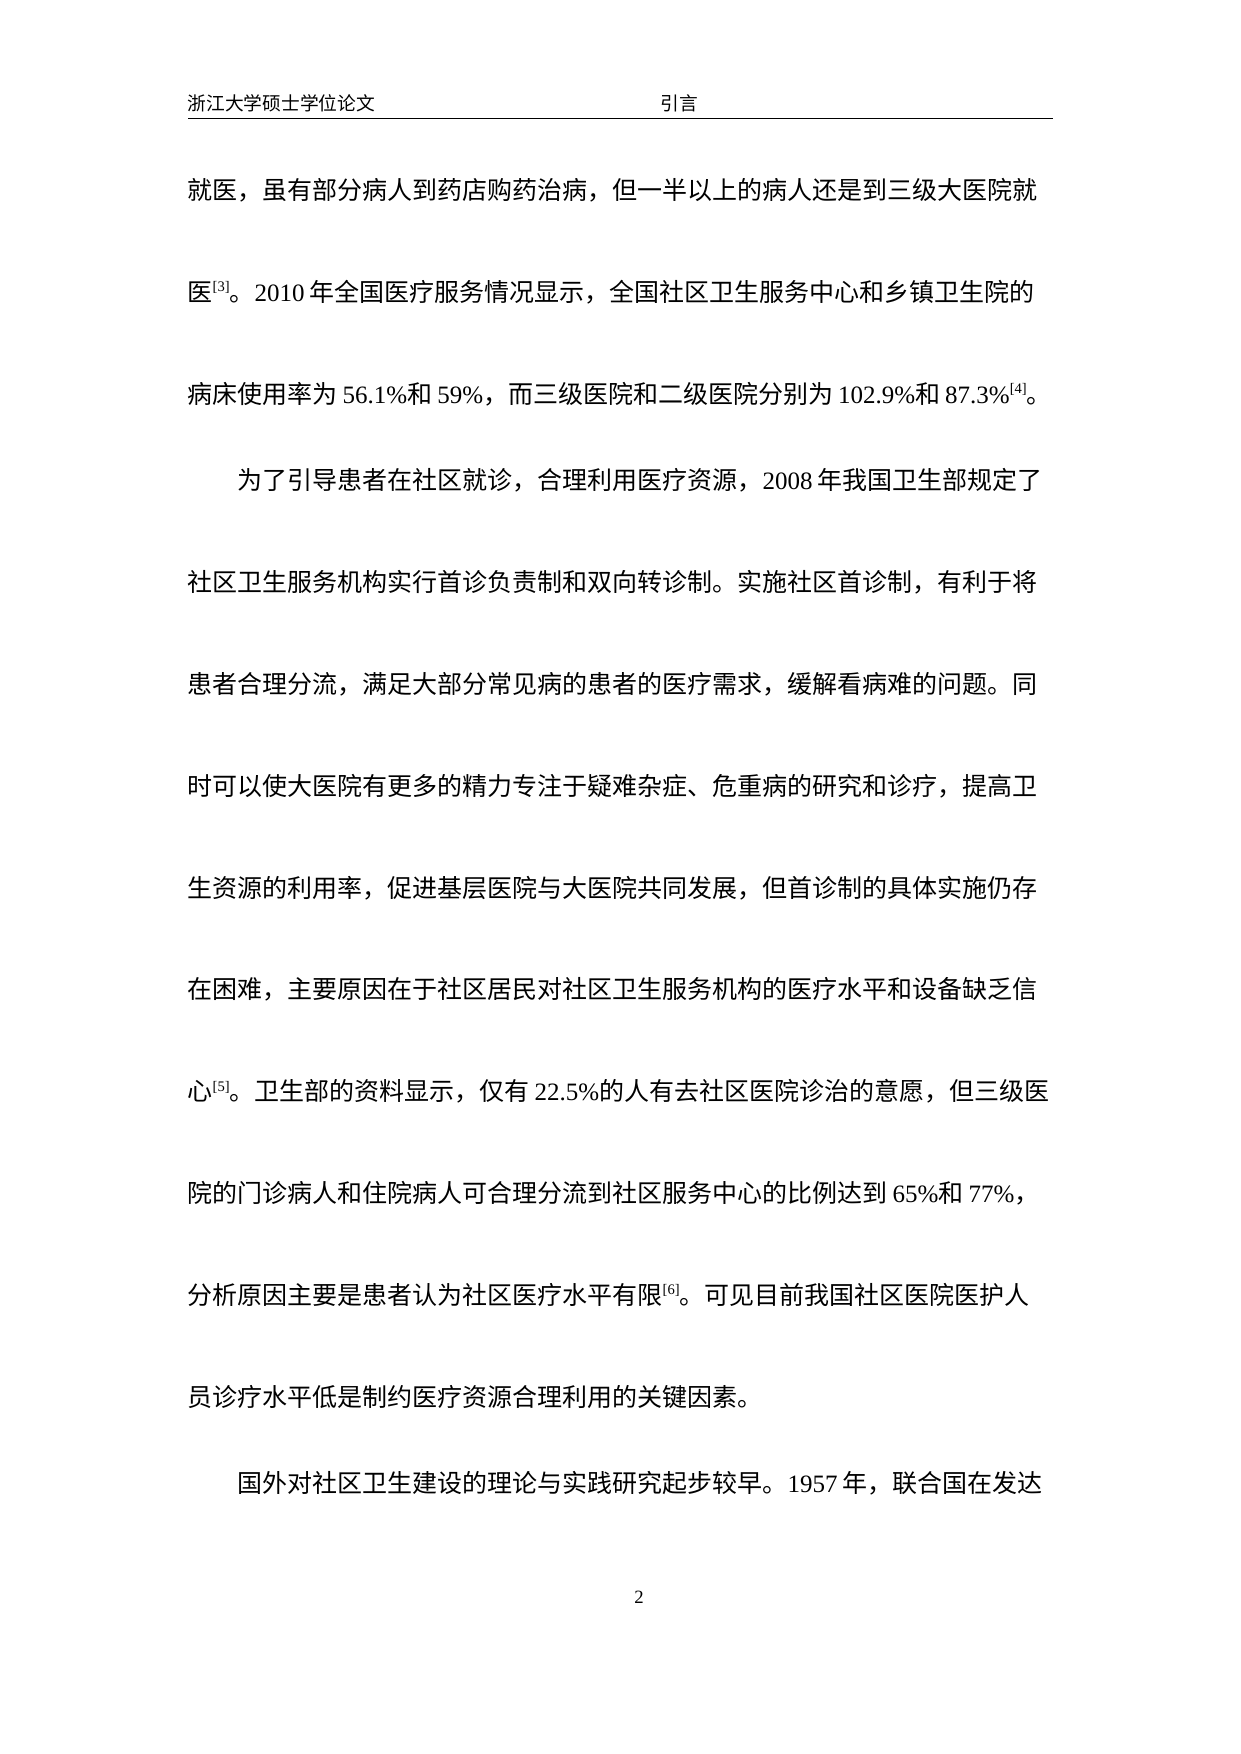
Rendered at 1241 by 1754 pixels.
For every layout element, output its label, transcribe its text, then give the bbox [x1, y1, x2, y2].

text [187, 1448, 1053, 1516]
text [187, 155, 1053, 427]
text 为了引导患者在社区就诊，合理利用医疗资源，2008年我国卫生部规定了社区卫生服务机构实行首诊负责制和双向转诊制。实施社区首诊制，有利于将患者合理分流，满足大部分常见病的患者的医疗需求，缓解看病难的问题。同时可以使大医院有更多的精力专注于疑难杂症、危重病的研究和诊疗，提高卫生资源的利用率，促进基层医院与大医院共同发展，但首诊制的具体实施仍存在困难，主要原因在于社区居民对社区卫生服务机构的医疗水平和设备缺乏信心[5]。卫生部的资料显示，仅有22.5%的人有去社区医院诊治的意愿，但三级医院的门诊病人和住院病人可合理分流到社区服务中心的比例达到65%和77%，分析原因主要是患者认为社区医疗水平有限[6]。可见目前我国社区医院医护人员诊疗水平低是制约医疗资源合理利用的关键因素。 [187, 445, 1053, 1429]
